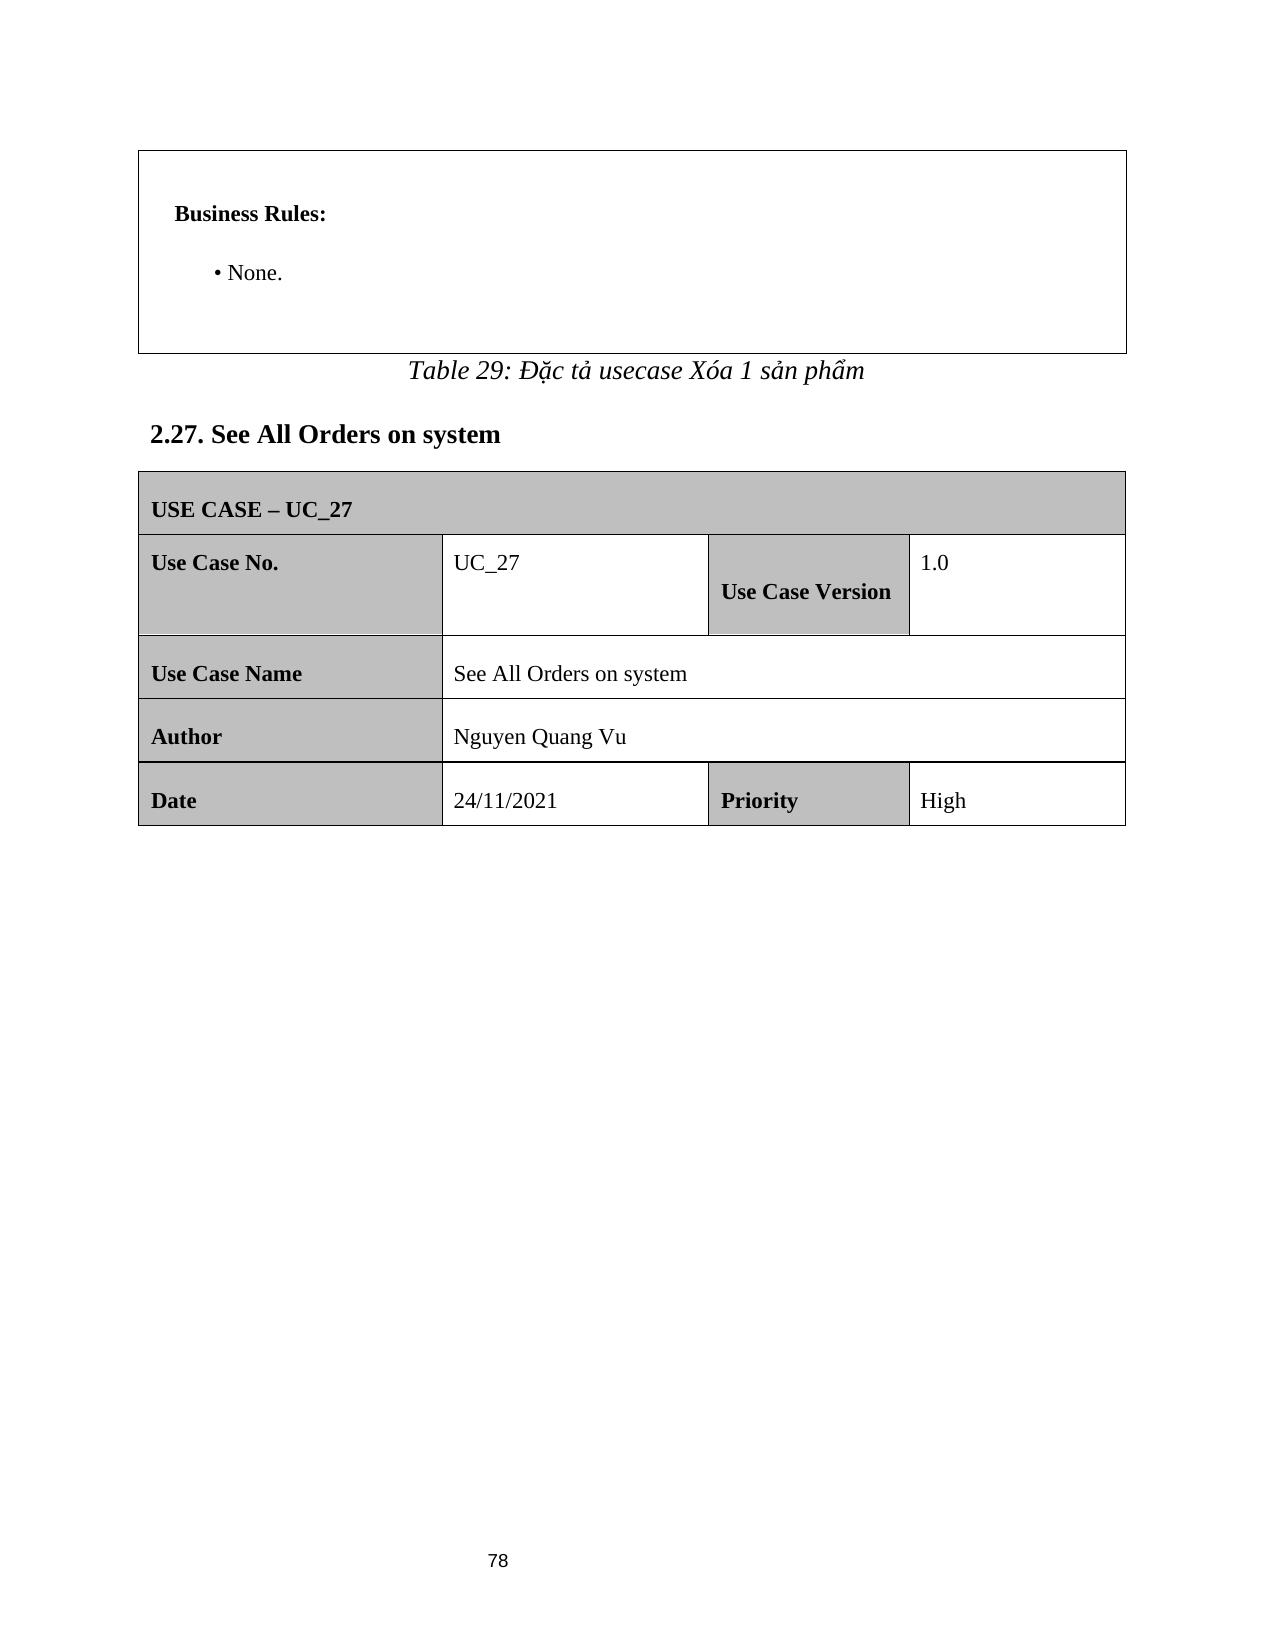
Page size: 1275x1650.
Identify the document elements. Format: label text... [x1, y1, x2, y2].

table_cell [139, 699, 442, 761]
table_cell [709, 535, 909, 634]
subtitle 2.27. See All Orders on system [150, 419, 1125, 450]
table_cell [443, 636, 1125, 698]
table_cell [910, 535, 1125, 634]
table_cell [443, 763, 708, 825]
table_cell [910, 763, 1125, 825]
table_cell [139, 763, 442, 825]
text Table 29: Đặc tả usecase Xóa 1 sản phẩm [150, 354, 1125, 385]
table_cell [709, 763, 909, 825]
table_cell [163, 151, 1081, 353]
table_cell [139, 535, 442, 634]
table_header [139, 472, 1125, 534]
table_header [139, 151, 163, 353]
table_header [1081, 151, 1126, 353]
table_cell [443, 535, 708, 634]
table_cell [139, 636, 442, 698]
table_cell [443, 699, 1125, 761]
